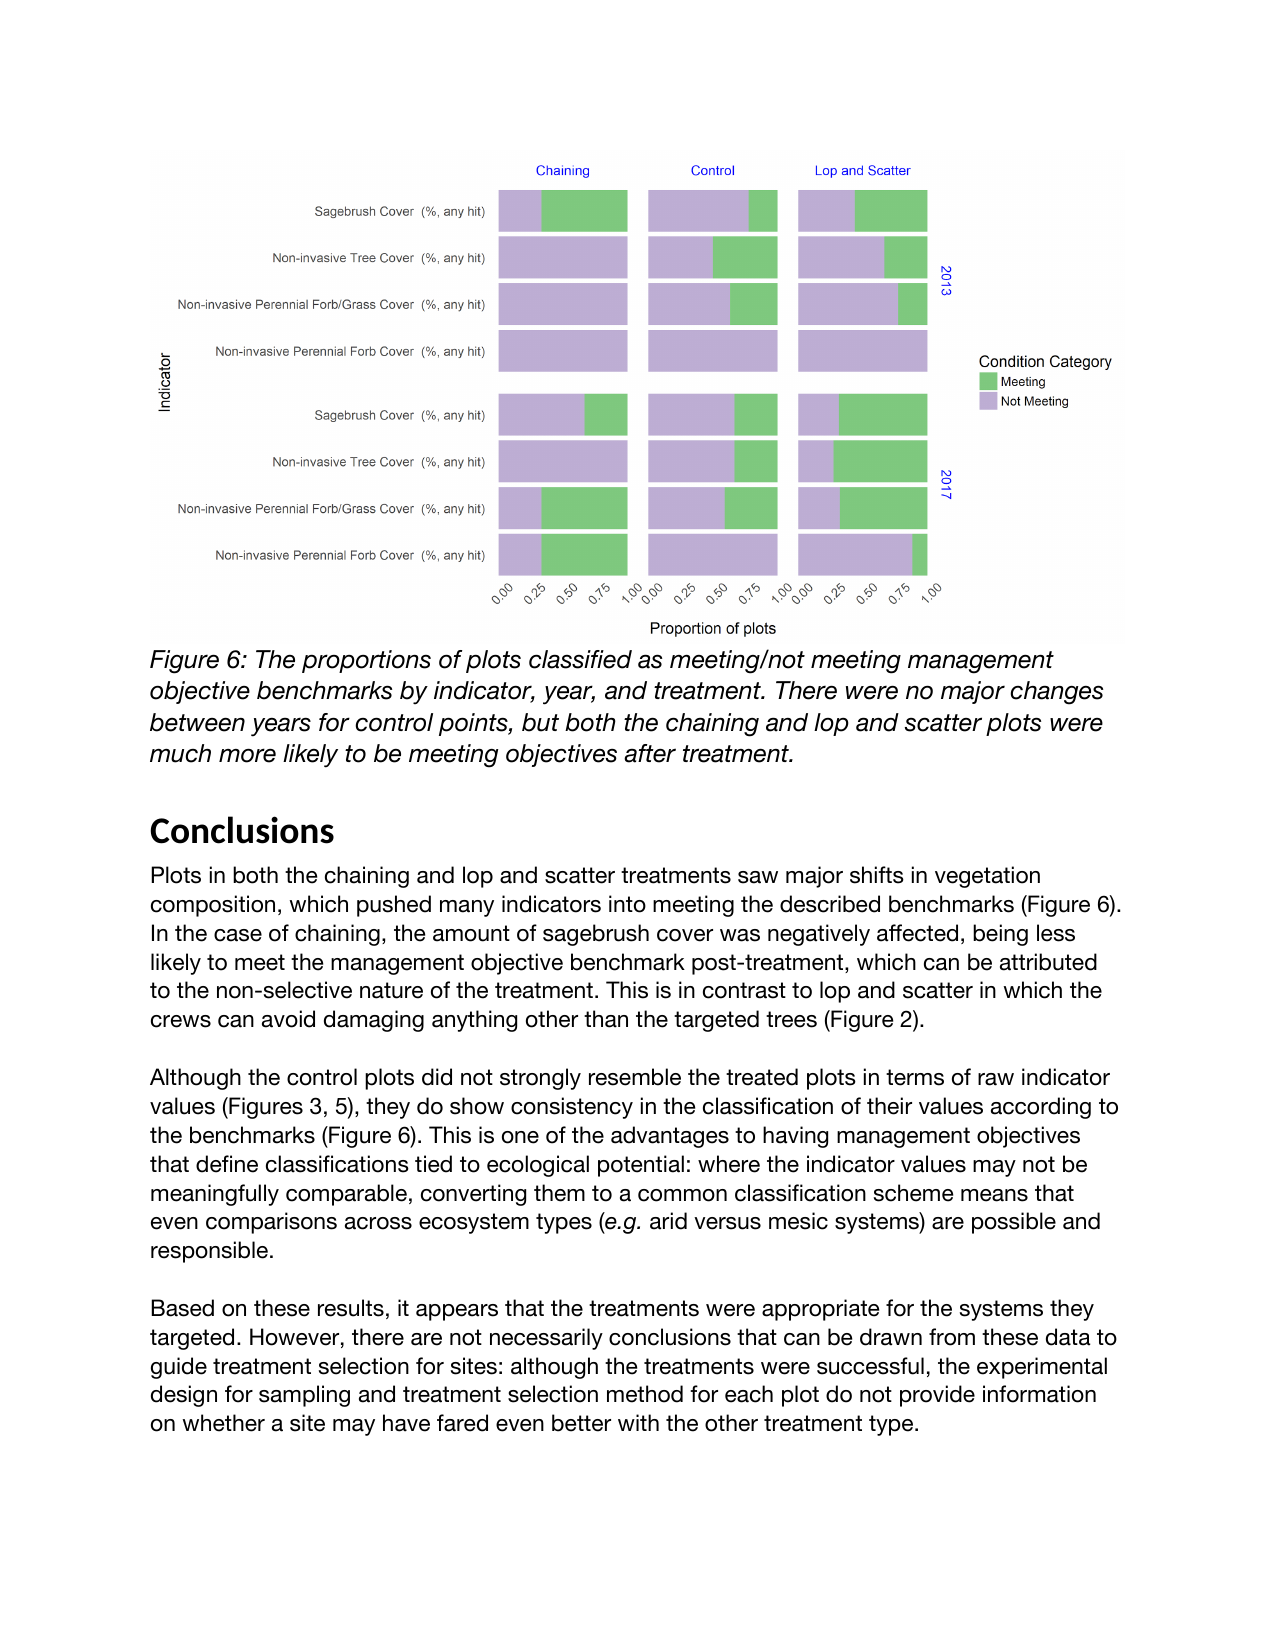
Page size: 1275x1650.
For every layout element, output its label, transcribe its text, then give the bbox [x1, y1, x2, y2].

text Plots in both the chaining and lop and scatter treatments saw major shifts in vegetation composition, which pushed many indicators into meeting the described benchmarks (Figure 6). In the case of chaining, the amount of sagebrush cover was negatively affected, being less likely to meet the management objective benchmark post-treatment, which can be attributed to the non-selective nature of the treatment. This is in contrast to lop and scatter in which the crews can avoid damaging anything other than the targeted trees (Figure 2). [150, 861, 1125, 1034]
picture [150, 150, 1125, 644]
text Based on these results, it appears that the treatments were appropriate for the systems they targeted. However, there are not necessarily conclusions that can be drawn from these data to guide treatment selection for sites: although the treatments were successful, the experimental design for sampling and treatment selection method for each plot do not provide information on whether a site may have fared even better with the other treatment type. [150, 1294, 1125, 1438]
subtitle Conclusions [150, 807, 1125, 853]
text Figure 6: The proportions of plots classified as meeting/not meeting management objective benchmarks by indicator, year, and treatment. There were no major changes between years for control points, but both the chaining and lop and scatter plots were much more likely to be meeting objectives after treatment. [150, 644, 1125, 769]
text Although the control plots did not strongly resemble the treated plots in terms of raw indicator values (Figures 3, 5), they do show consistency in the classification of their values according to the benchmarks (Figure 6). This is one of the advantages to having management objectives that define classifications tied to ecological potential: where the indicator values may not be meaningfully comparable, converting them to a common classification scheme means that even comparisons across ecosystem types (e.g. arid versus mesic systems) are possible and responsible. [150, 1063, 1125, 1265]
